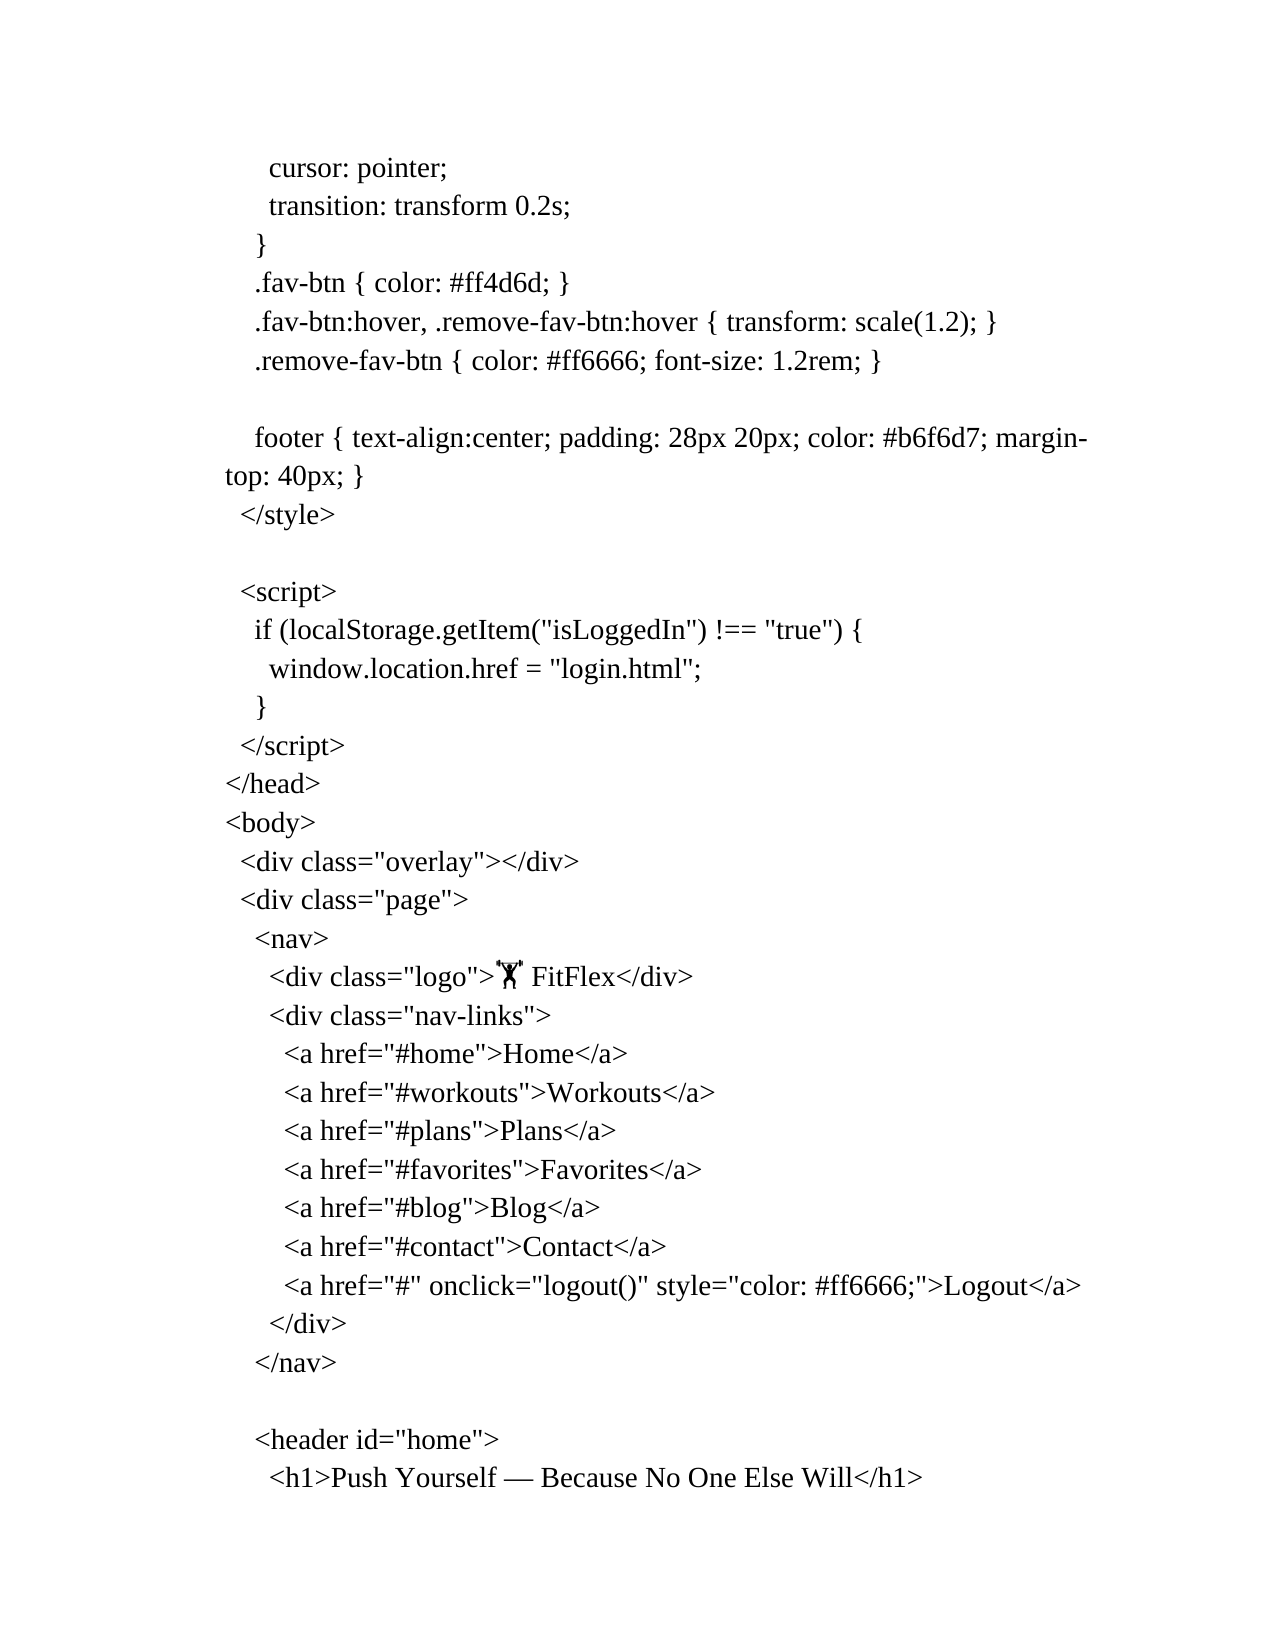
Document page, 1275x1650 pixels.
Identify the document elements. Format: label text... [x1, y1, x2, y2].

list .remove-fav-btn { color: #ff6666; font-size: 1.2rem; } [225, 343, 1125, 376]
list </head> [225, 767, 1125, 800]
list <body> [225, 805, 1125, 839]
list </style> [225, 497, 1125, 530]
list <div class="overlay"></div> [225, 844, 1125, 877]
list <div class="page"> [225, 882, 1125, 916]
list .fav-btn:hover, .remove-fav-btn:hover { transform: scale(1.2); } [225, 304, 1125, 338]
list <script> [225, 574, 1125, 607]
list </div> [225, 1306, 1125, 1340]
list <div class="logo">🏋️ FitFlex</div> [225, 959, 1125, 993]
list transition: transform 0.2s; [225, 188, 1125, 222]
list <nav> [225, 921, 1125, 954]
list <a href="#blog">Blog</a> [225, 1191, 1125, 1224]
list <a href="#plans">Plans</a> [225, 1113, 1125, 1147]
list </nav> [225, 1345, 1125, 1378]
list <h1>Push Yourself — Because No One Else Will</h1> [225, 1460, 1125, 1494]
list <a href="#favorites">Favorites</a> [225, 1152, 1125, 1186]
list window.location.href = "login.html"; [225, 651, 1125, 684]
list <a href="#workouts">Workouts</a> [225, 1075, 1125, 1108]
list } [225, 227, 1125, 261]
list cursor: pointer; [225, 150, 1125, 183]
list .fav-btn { color: #ff4d6d; } [225, 266, 1125, 299]
list </script> [225, 728, 1125, 762]
list <header id="home"> [225, 1422, 1125, 1455]
list <div class="nav-links"> [225, 998, 1125, 1031]
list <a href="#home">Home</a> [225, 1036, 1125, 1070]
list <a href="#contact">Contact</a> [225, 1229, 1125, 1263]
list footer { text-align:center; padding: 28px 20px; color: #b6f6d7; margin-top: 40px; } [225, 420, 1125, 492]
list if (localStorage.getItem("isLoggedIn") !== "true") { [225, 612, 1125, 646]
list } [225, 689, 1125, 723]
list <a href="#" onclick="logout()" style="color: #ff6666;">Logout</a> [225, 1268, 1125, 1301]
